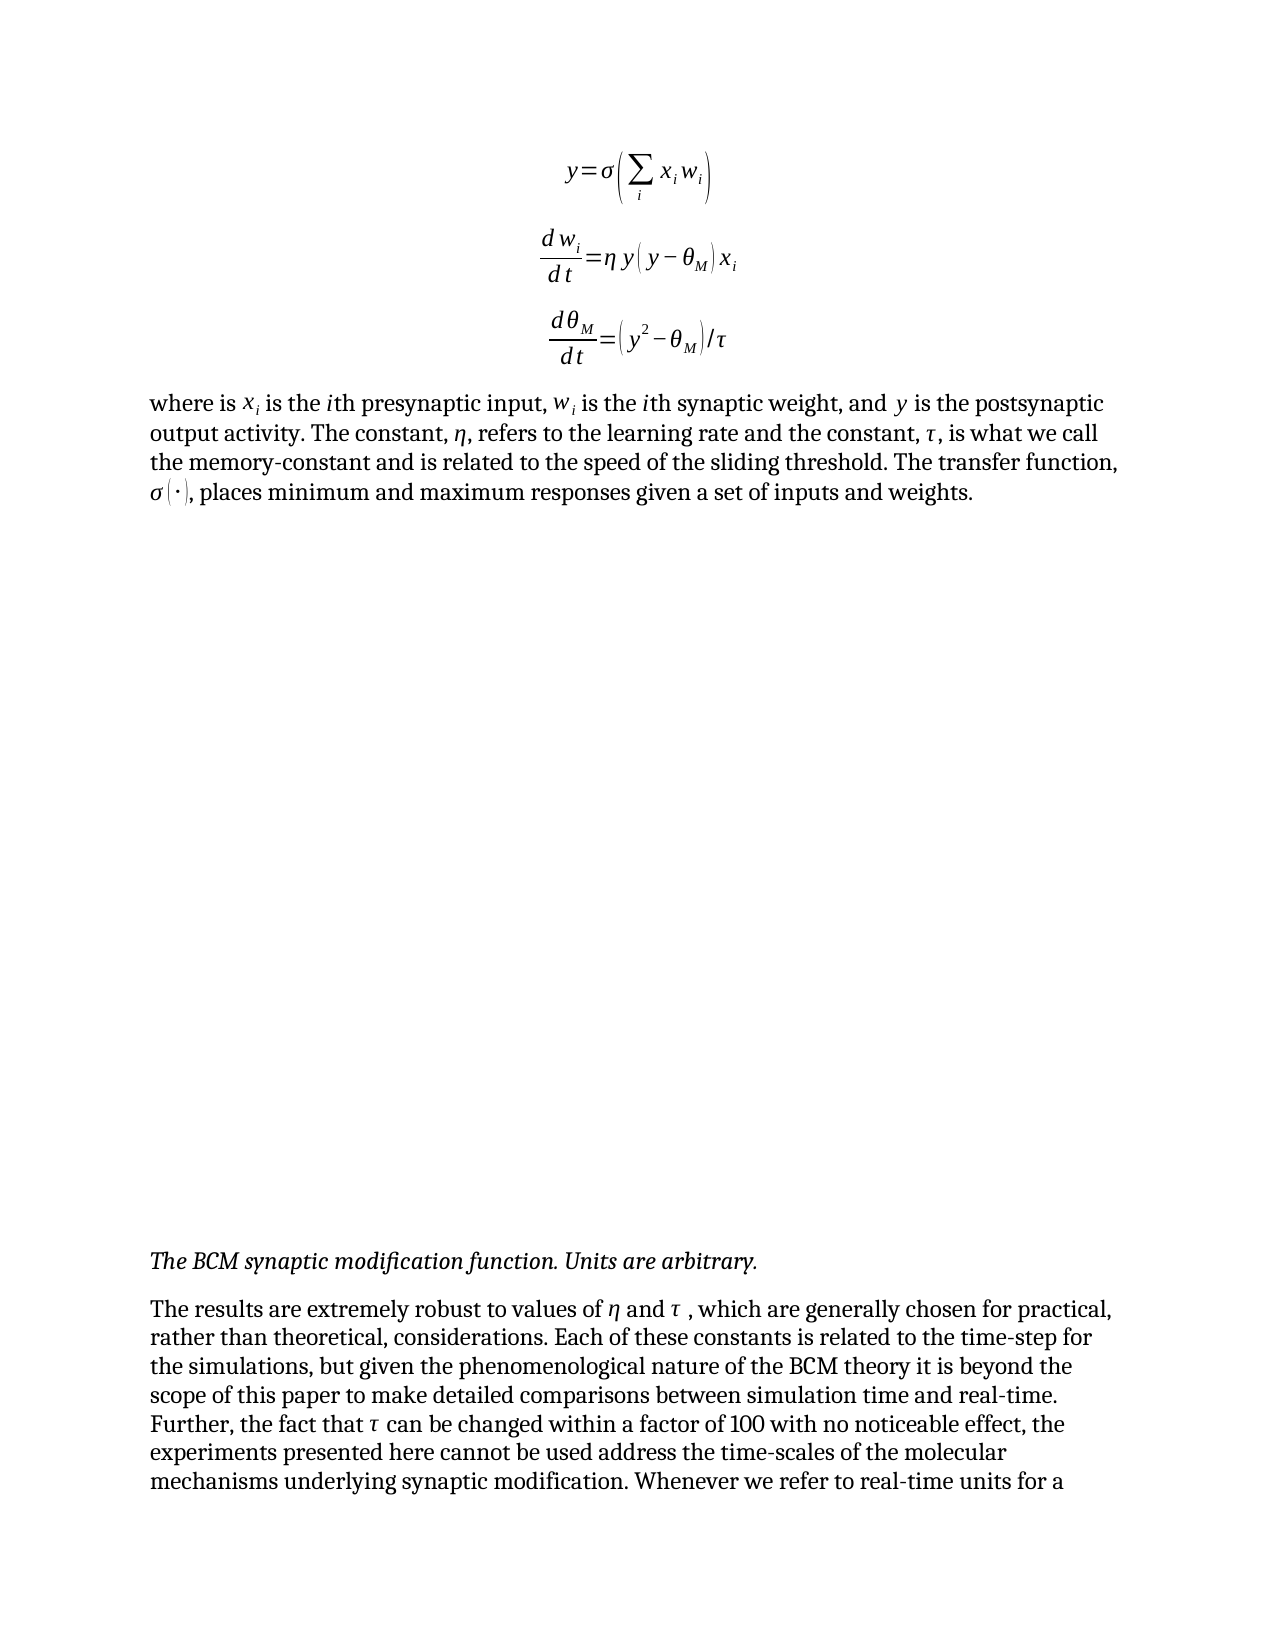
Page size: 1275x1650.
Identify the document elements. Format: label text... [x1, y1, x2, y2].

text The BCM synaptic modification function. Units are arbitrary. [150, 1247, 1125, 1276]
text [150, 1294, 1125, 1496]
text where is is the th presynaptic input, is the th synaptic weight, and is the postsynaptic output activity. The constant, , refers to the learning rate and the constant, , is what we call the memory-constant and is related to the speed of the sliding threshold. The transfer function, , places minimum and maximum responses given a set of inputs and weights. [150, 388, 1125, 507]
